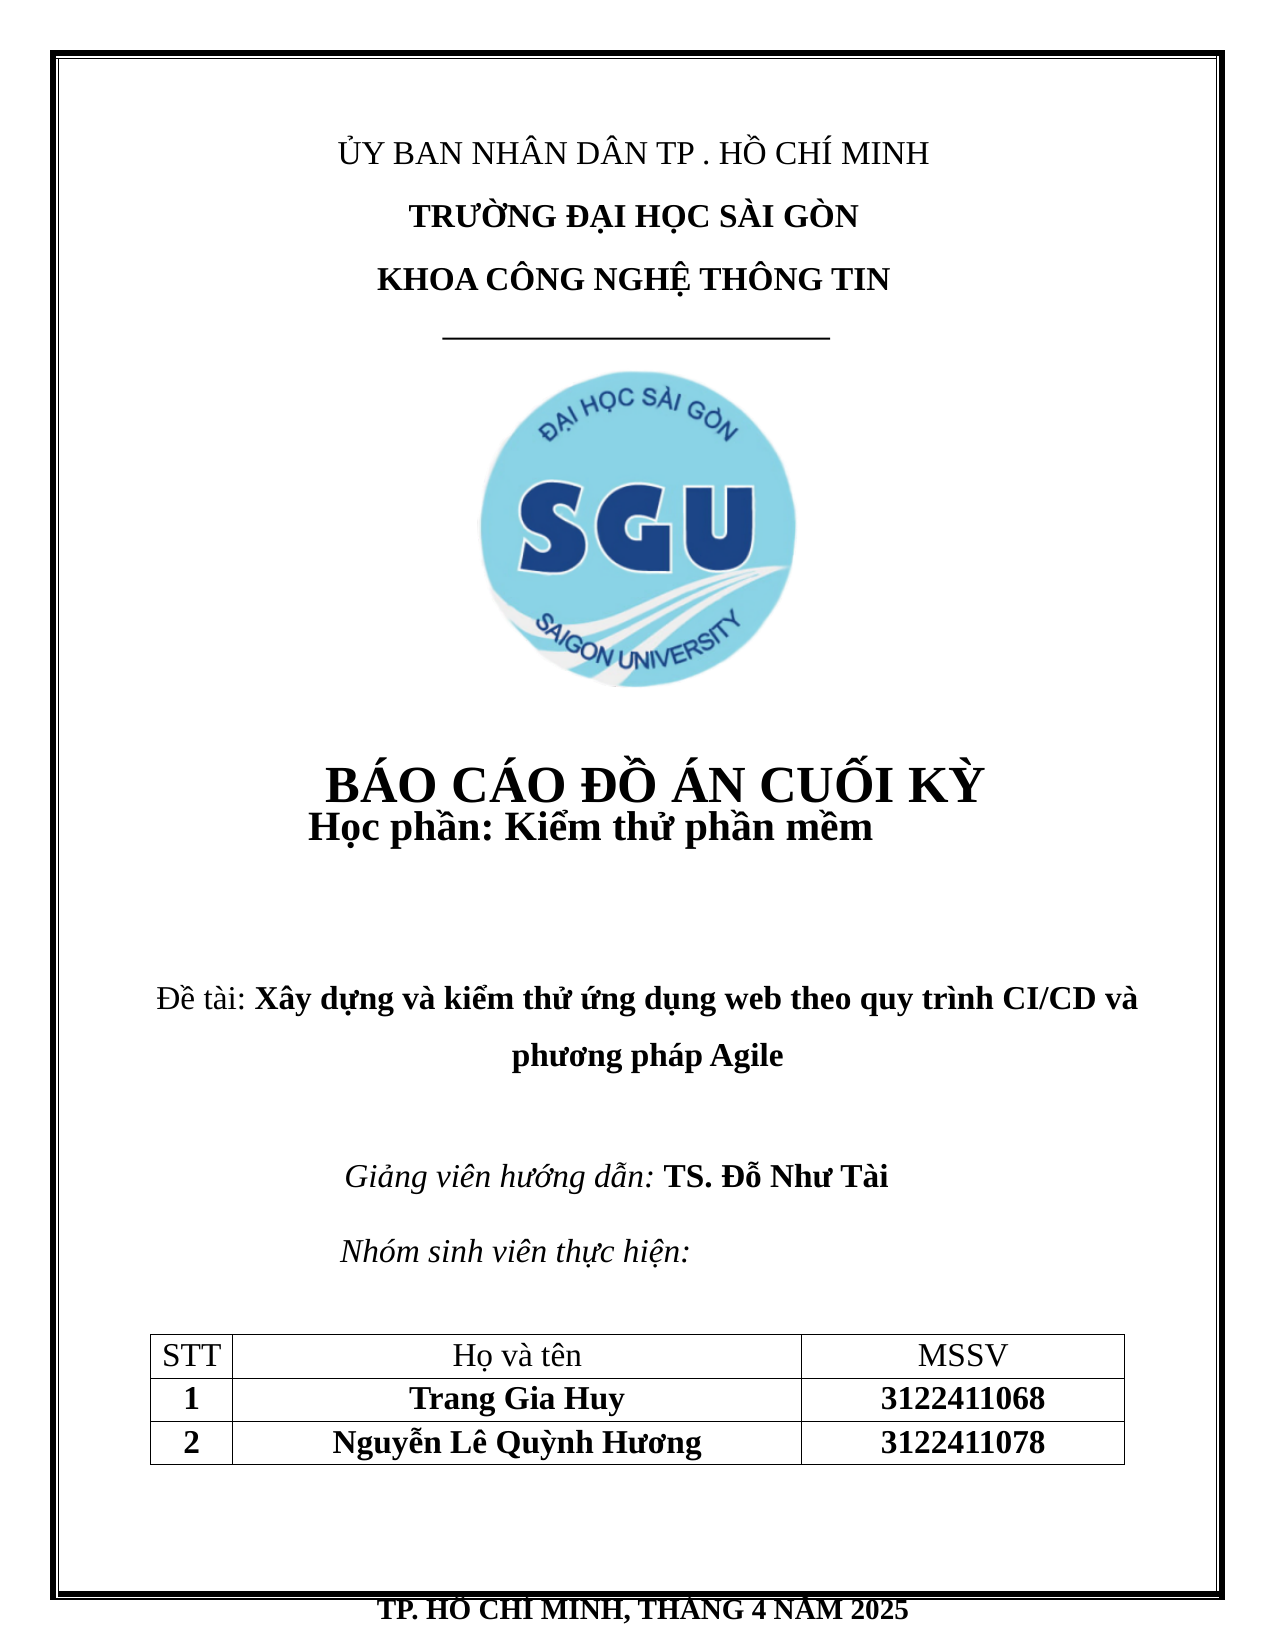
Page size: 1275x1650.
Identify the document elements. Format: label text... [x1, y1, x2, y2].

table_cell 1 [151, 1379, 232, 1421]
table_header MSSV [802, 1335, 1124, 1378]
picture [446, 352, 835, 713]
table_cell Trang Gia Huy [233, 1379, 801, 1421]
table_cell Nguyễn Lê Quỳnh Hương [233, 1422, 801, 1464]
table_header STT [151, 1335, 232, 1378]
table_cell 3122411078 [802, 1422, 1124, 1464]
table_header Họ và tên [233, 1335, 801, 1378]
table_cell 3122411068 [802, 1379, 1124, 1421]
table_cell 2 [151, 1422, 232, 1464]
